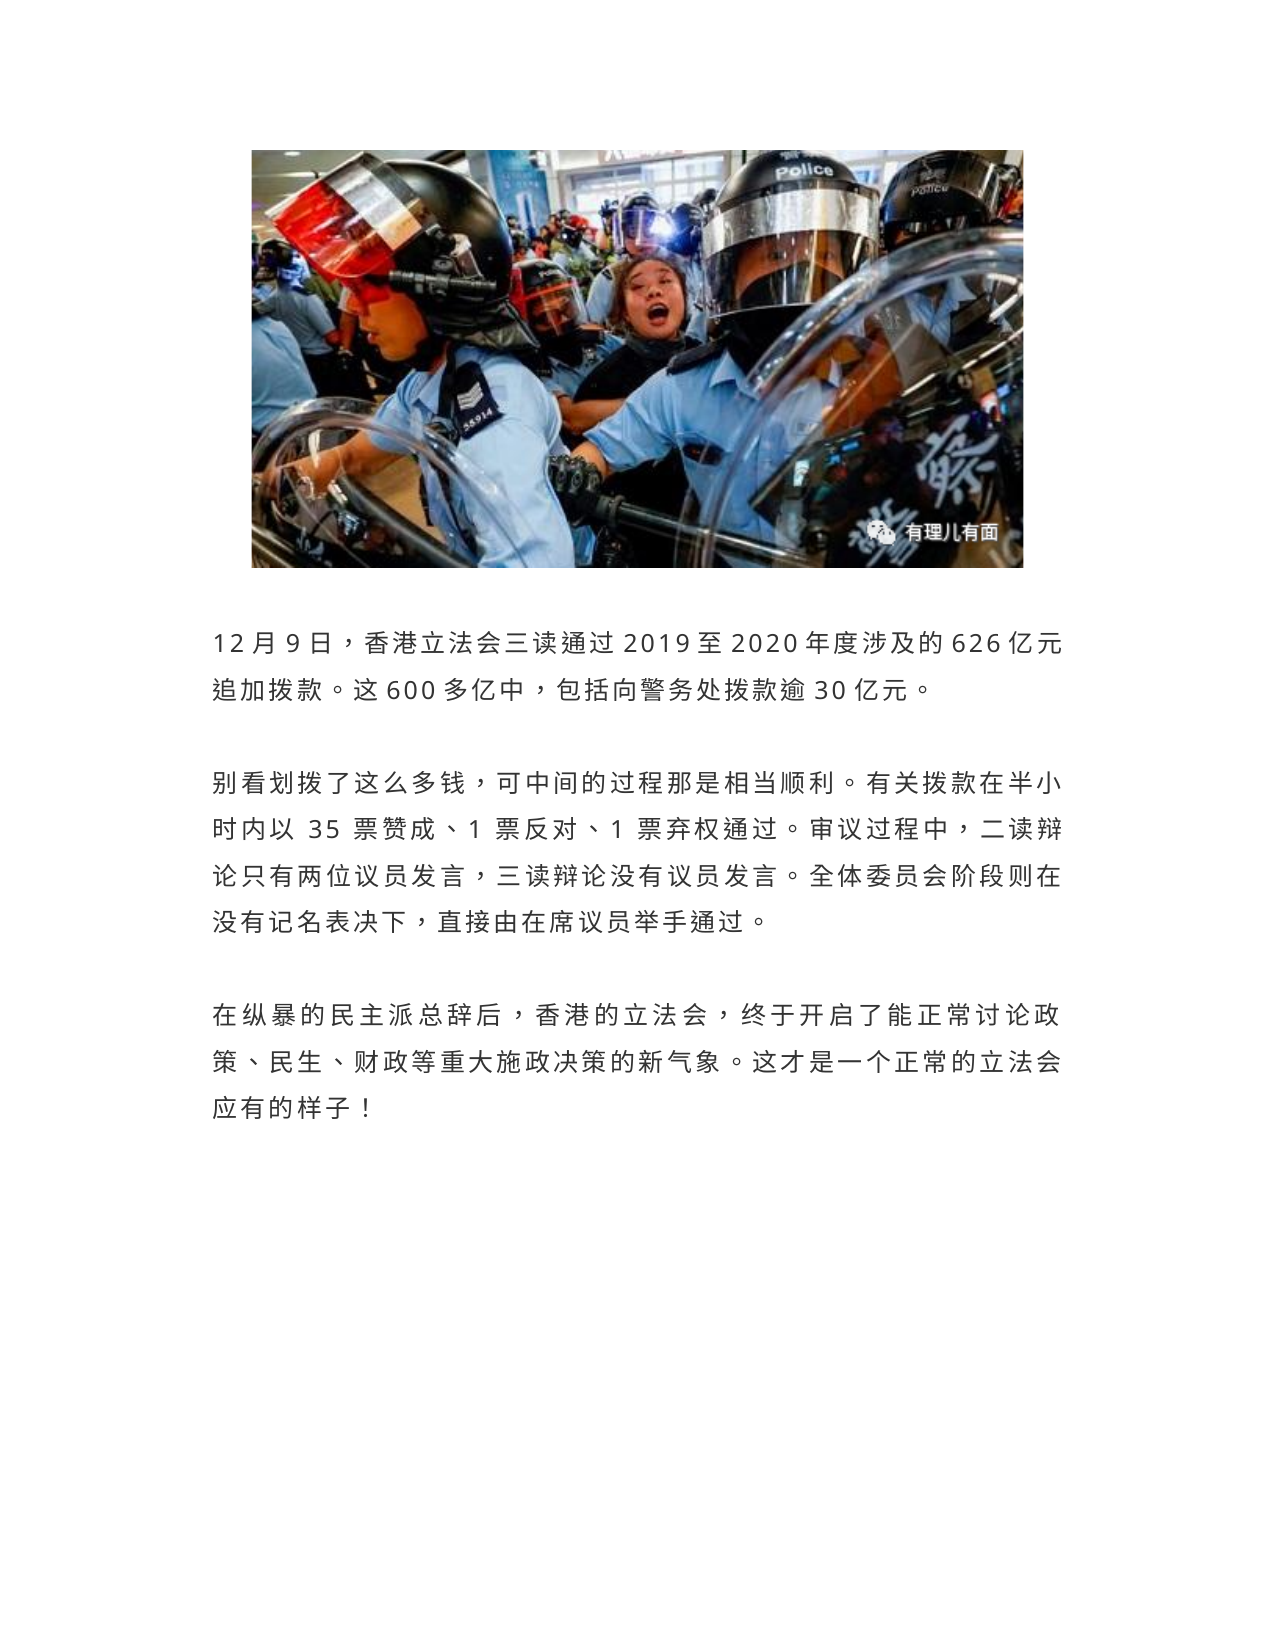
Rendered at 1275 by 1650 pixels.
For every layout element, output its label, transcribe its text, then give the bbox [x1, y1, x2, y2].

text 12月9日，香港立法会三读通过2019至2020年度涉及的626亿元追加拨款。这600多亿中，包括向警务处拨款逾30亿元。 [212, 614, 1062, 707]
text 在纵暴的民主派总辞后，香港的立法会，终于开启了能正常讨论政策、民生、财政等重大施政决策的新气象。这才是一个正常的立法会应有的样子！ [212, 985, 1062, 1125]
text 别看划拨了这么多钱，可中间的过程那是相当顺利。有关拨款在半小时内以 35 票赞成、1 票反对、1 票弃权通过。审议过程中，二读辩论只有两位议员发言，三读辩论没有议员发言。全体委员会阶段则在没有记名表决下，直接由在席议员举手通过。 [212, 753, 1062, 939]
picture [251, 150, 1024, 568]
